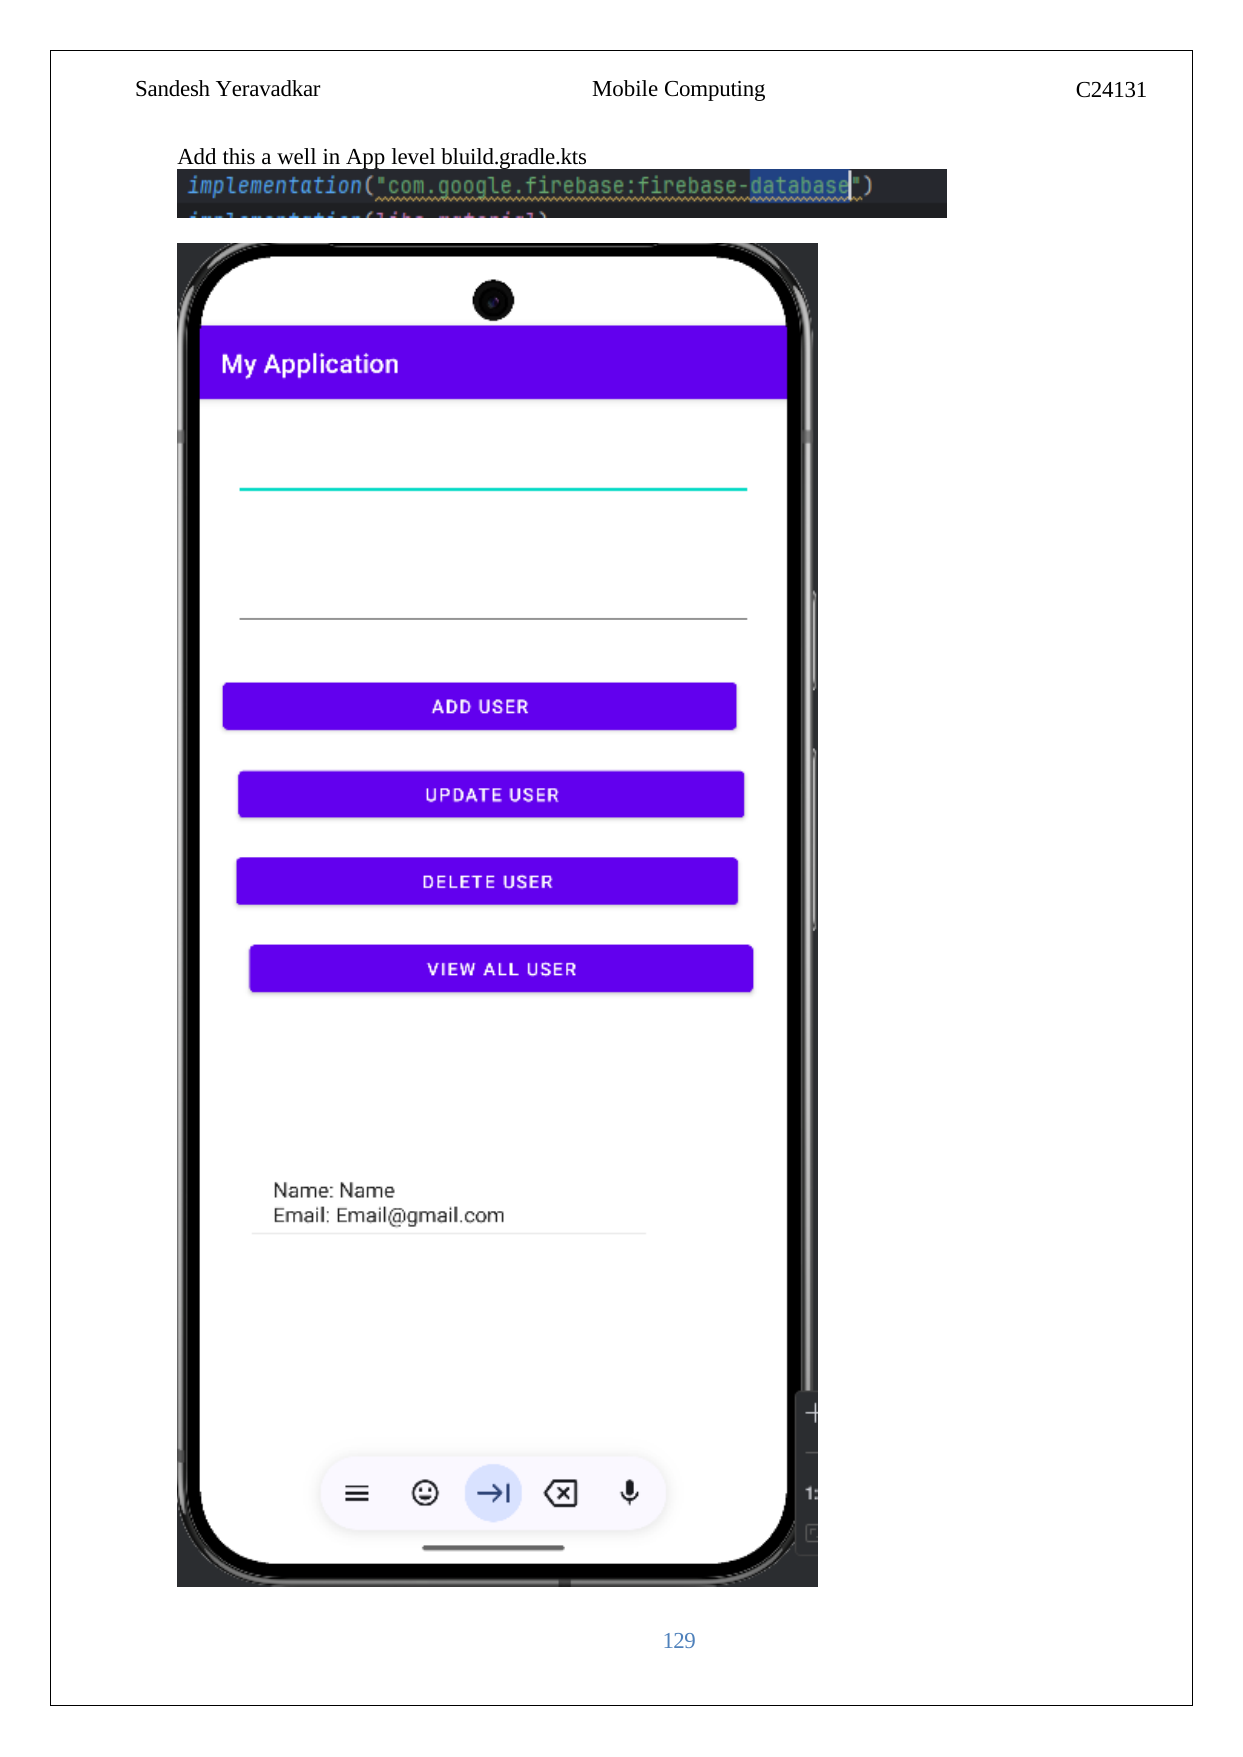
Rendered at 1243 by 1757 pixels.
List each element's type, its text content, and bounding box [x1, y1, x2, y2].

picture [177, 169, 947, 218]
picture [177, 243, 818, 1587]
text Add this a well in App level bluild.gradle.kts [177, 143, 1184, 169]
